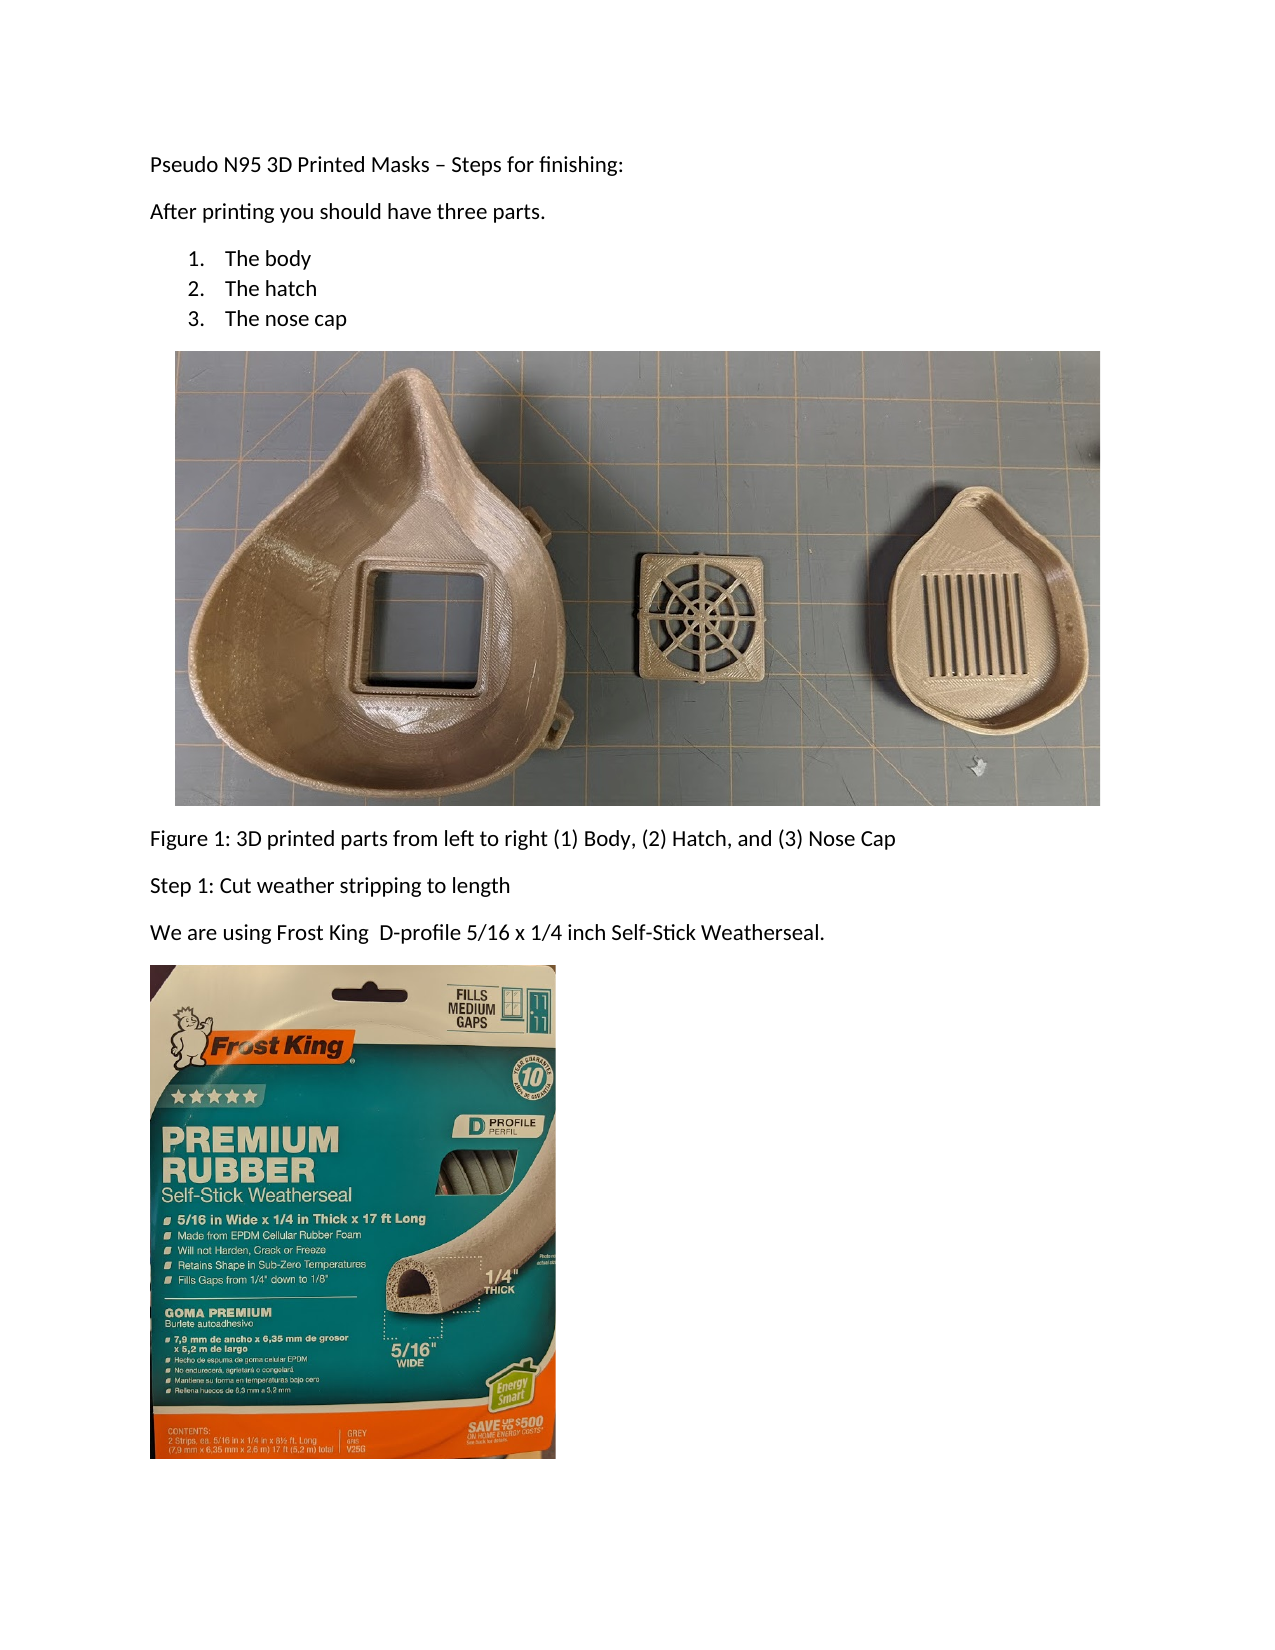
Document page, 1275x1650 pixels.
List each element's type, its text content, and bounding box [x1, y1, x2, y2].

list The nose cap [187, 304, 1125, 332]
text We are using Frost King D-profile 5/16 x 1/4 inch Self-Stick Weatherseal. [150, 918, 1125, 946]
picture [150, 965, 556, 1459]
text Step 1: Cut weather stripping to length [150, 871, 1125, 899]
picture [175, 351, 1100, 806]
list The body [187, 244, 1125, 272]
text Pseudo N95 3D Printed Masks – Steps for finishing: [150, 150, 1125, 178]
text Figure 1: 3D printed parts from left to right (1) Body, (2) Hatch, and (3) Nose Cap [150, 824, 1125, 853]
list The hatch [187, 274, 1125, 302]
text After printing you should have three parts. [150, 197, 1125, 225]
